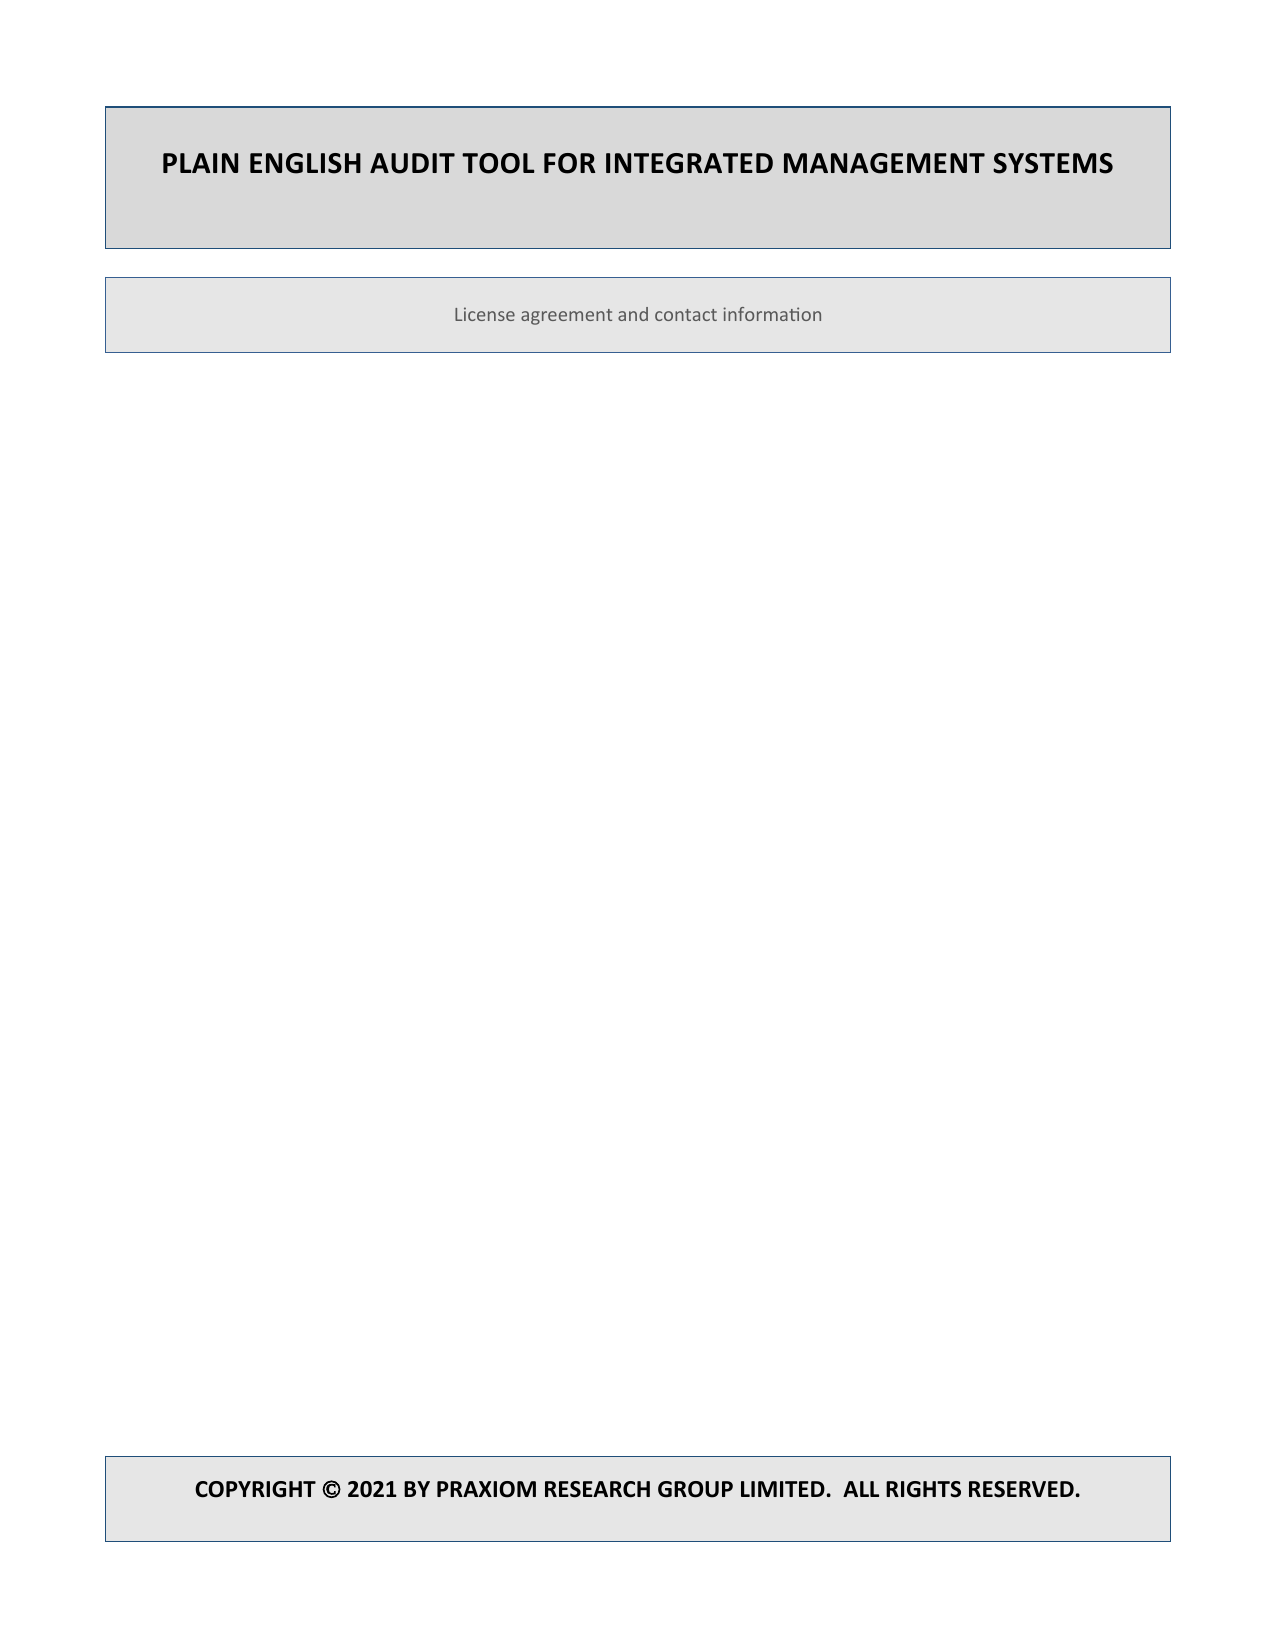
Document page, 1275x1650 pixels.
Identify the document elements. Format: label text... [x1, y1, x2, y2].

table_cell License agreement and contact information [106, 278, 1170, 352]
